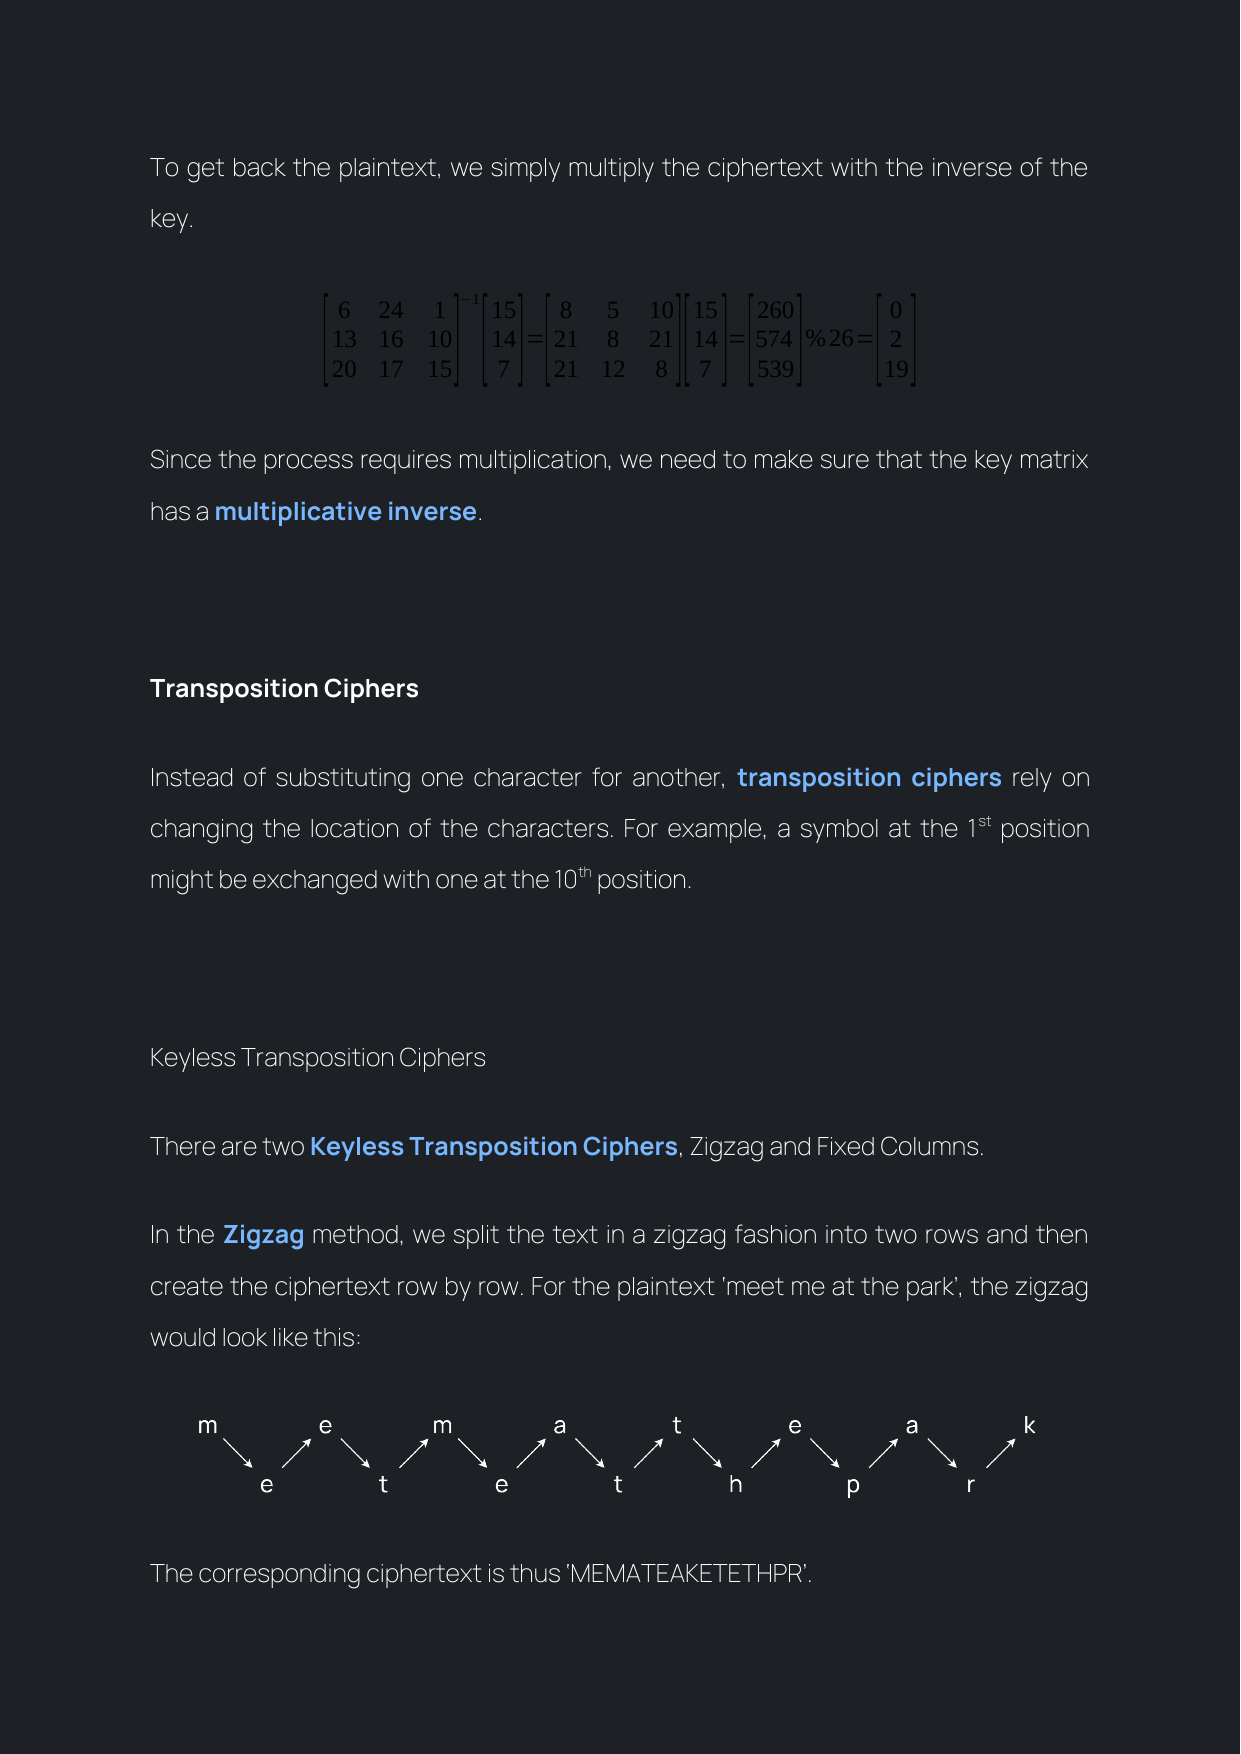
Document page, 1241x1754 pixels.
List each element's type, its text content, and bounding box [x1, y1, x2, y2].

picture [193, 1408, 1047, 1501]
text To get back the plaintext, we simply multiply the ciphertext with the inverse of the key. [150, 150, 1090, 235]
text Since the process requires multiplication, we need to make sure that the key matrix has a multiplicative inverse. [150, 442, 1090, 528]
text Instead of substituting one character for another, transposition ciphers rely on changing the location of the characters. For example, a symbol at the 1st position might be exchanged with one at the 10th position. [150, 760, 1090, 896]
text The corresponding ciphertext is thus ‘MEMATEAKETETHPR’. [150, 1556, 1090, 1590]
text In the Zigzag method, we split the text in a zigzag fashion into two rows and then create the ciphertext row by row. For the plaintext ‘meet me at the park’, the zigzag would look like this: [150, 1217, 1090, 1354]
subtitle Transposition Ciphers [150, 671, 1090, 705]
subtitle Keyless Transposition Ciphers [150, 1040, 1090, 1074]
text There are two Keyless Transposition Ciphers, Zigzag and Fixed Columns. [150, 1128, 1090, 1163]
